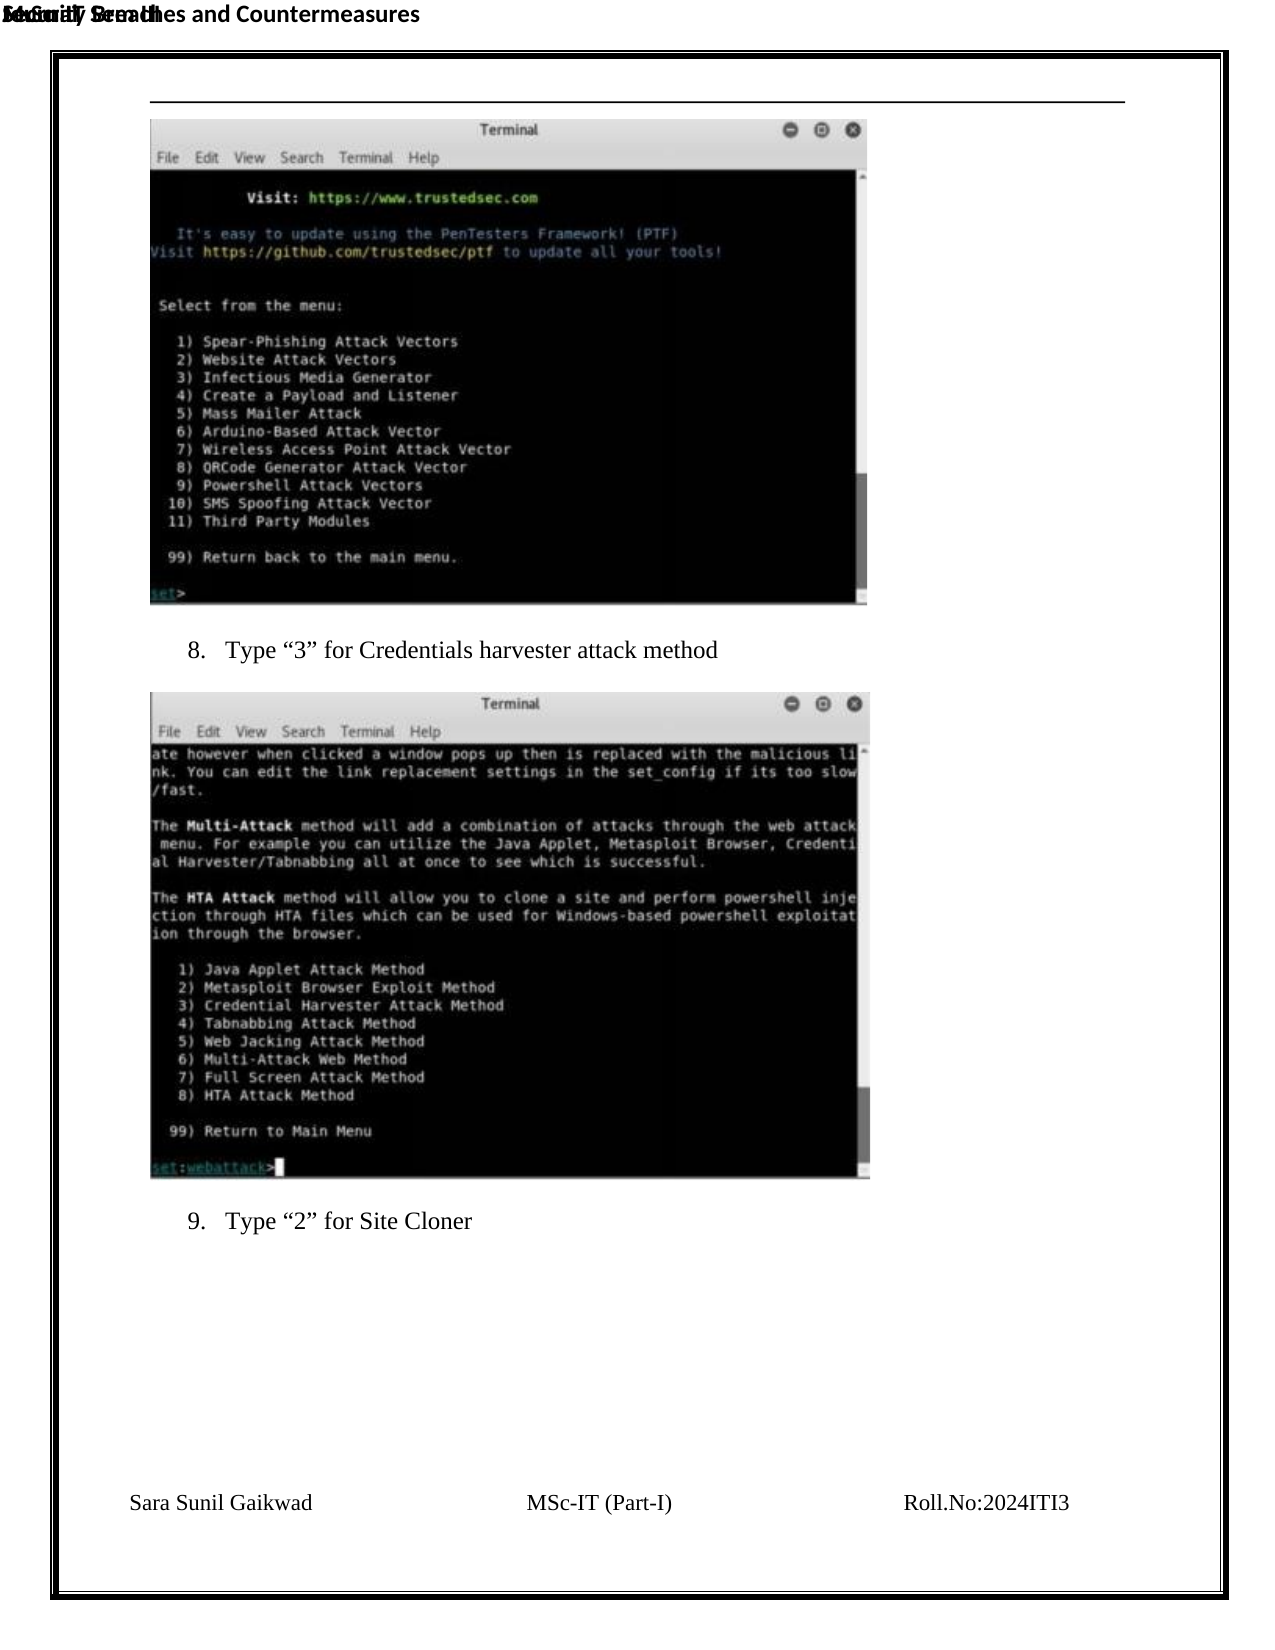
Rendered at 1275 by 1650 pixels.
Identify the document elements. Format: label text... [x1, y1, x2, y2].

list Type “3” for Credentials harvester attack method [187, 635, 1220, 664]
list Type “2” for Site Cloner [187, 1206, 1220, 1235]
picture [150, 119, 868, 607]
picture [150, 692, 871, 1181]
